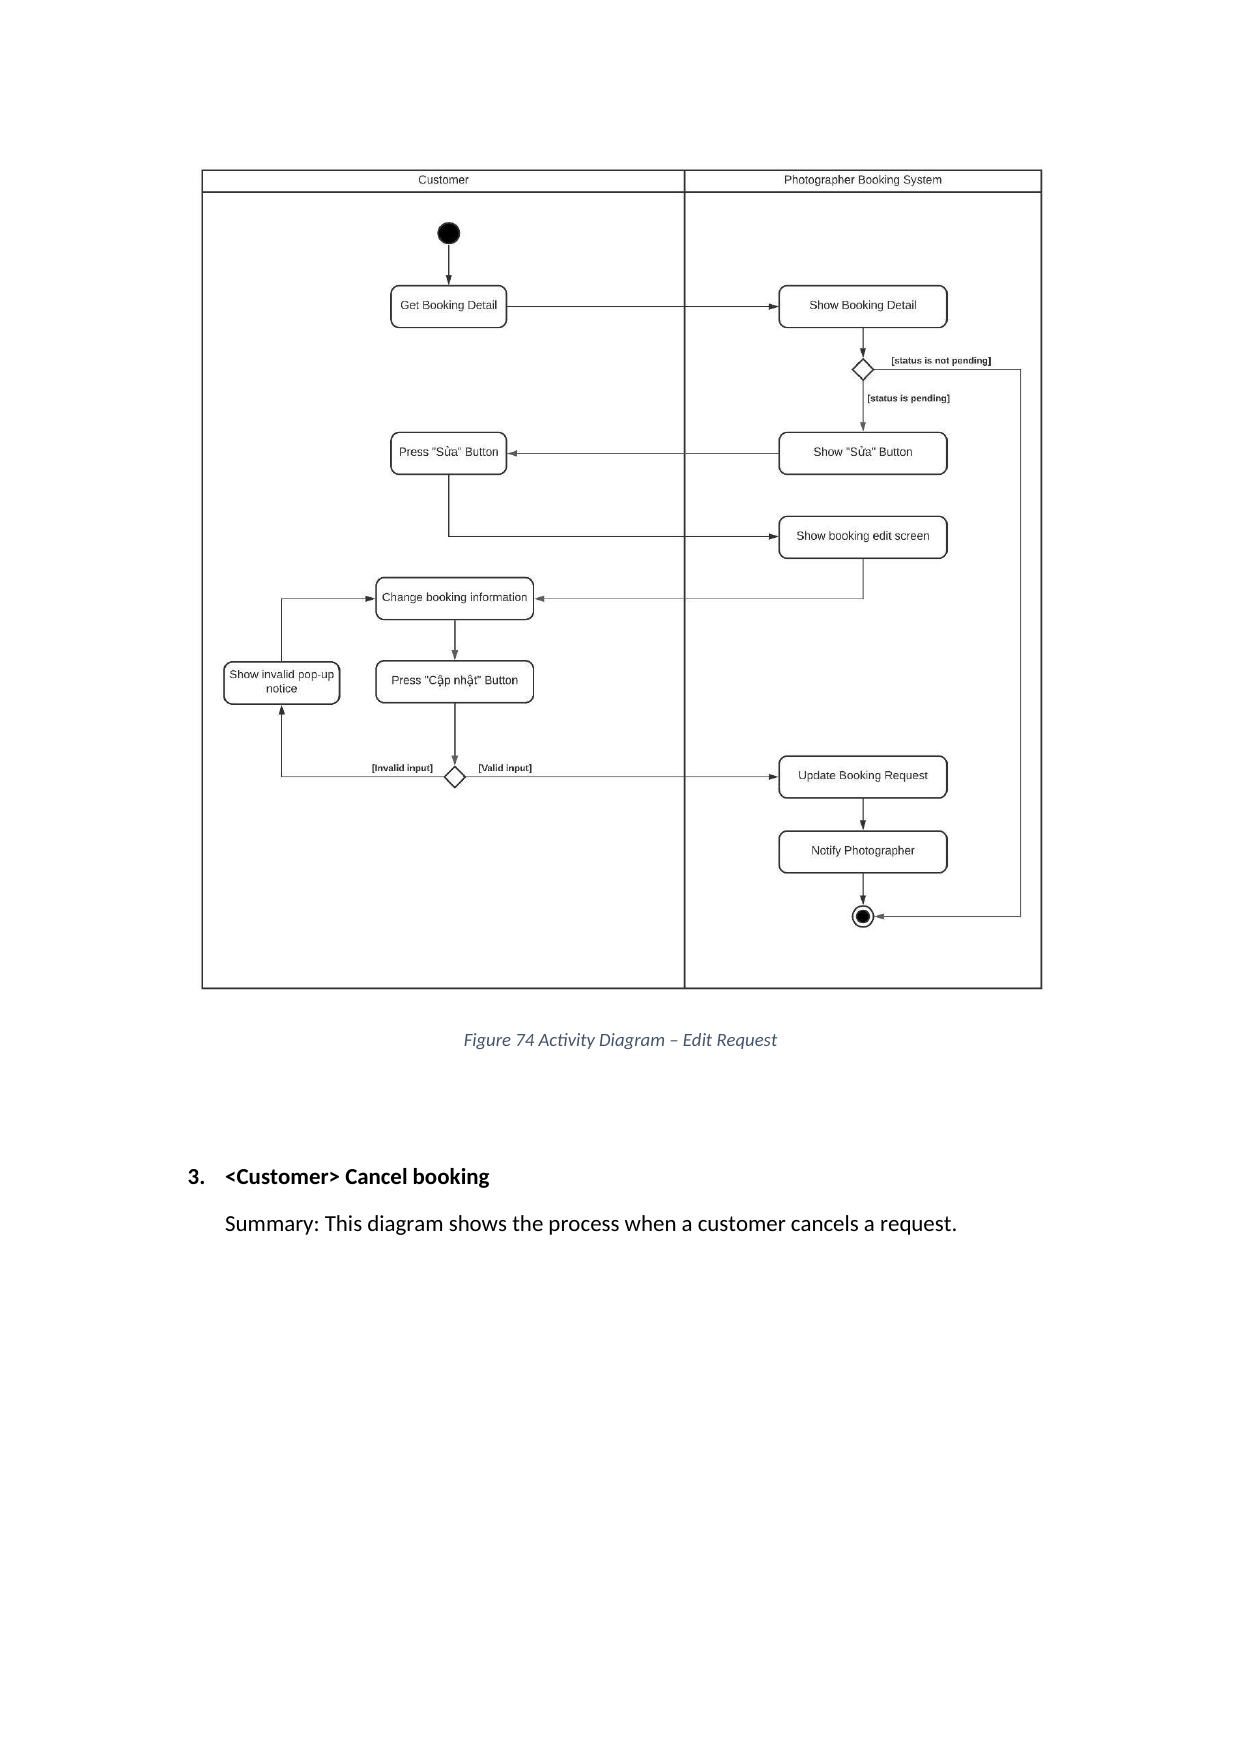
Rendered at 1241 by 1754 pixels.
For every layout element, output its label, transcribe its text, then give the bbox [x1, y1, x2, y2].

text Summary: This diagram shows the process when a customer cancels a request. [225, 1209, 1093, 1237]
picture [181, 150, 1062, 1009]
text Figure 74 Activity Diagram – Edit Request [150, 1028, 1093, 1051]
list <Customer> Cancel booking [187, 1162, 1093, 1190]
